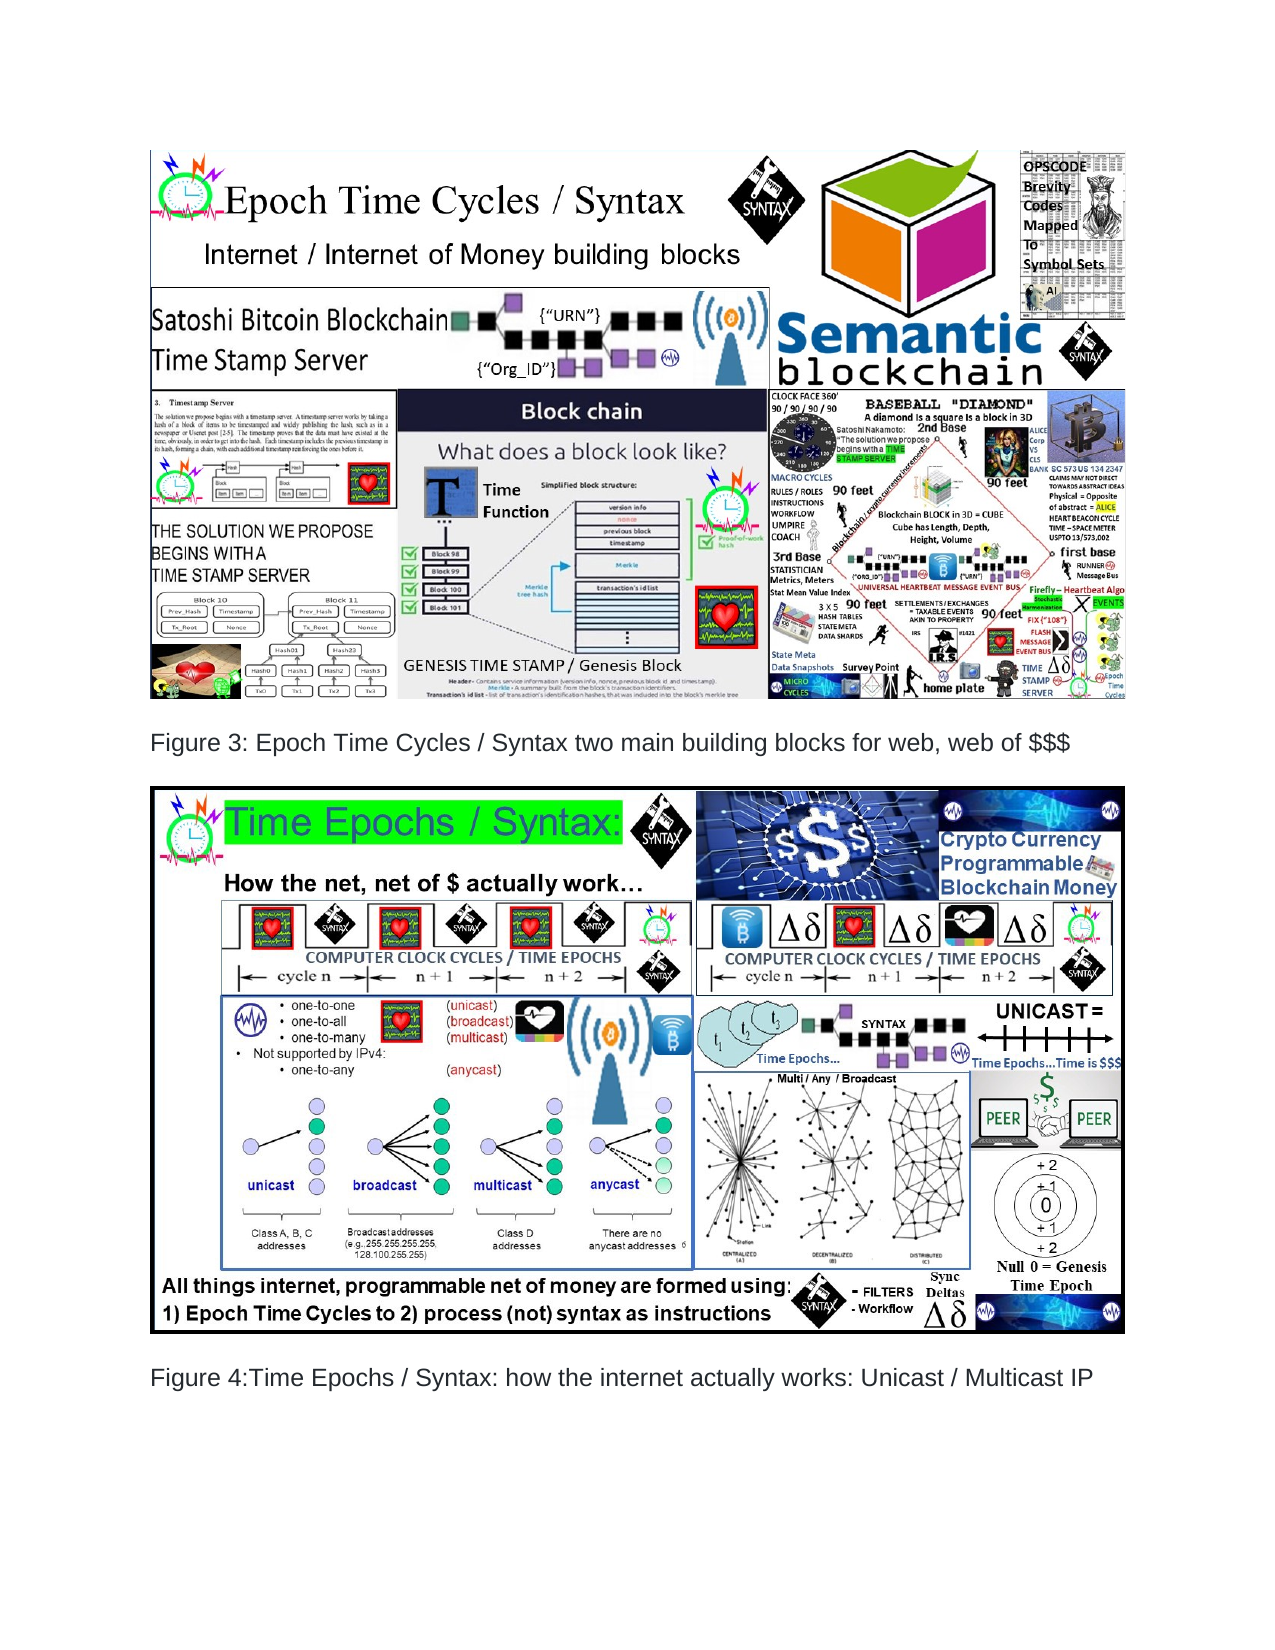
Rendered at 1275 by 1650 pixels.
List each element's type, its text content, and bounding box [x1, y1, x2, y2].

picture [154, 790, 1121, 1330]
text Figure 4:Time Epochs / Syntax: how the internet actually works: Unicast / Multicast IP [150, 1363, 1125, 1392]
text Figure 3: Epoch Time Cycles / Syntax two main building blocks for web, web of $$$ [150, 728, 1125, 756]
picture [150, 150, 1125, 699]
